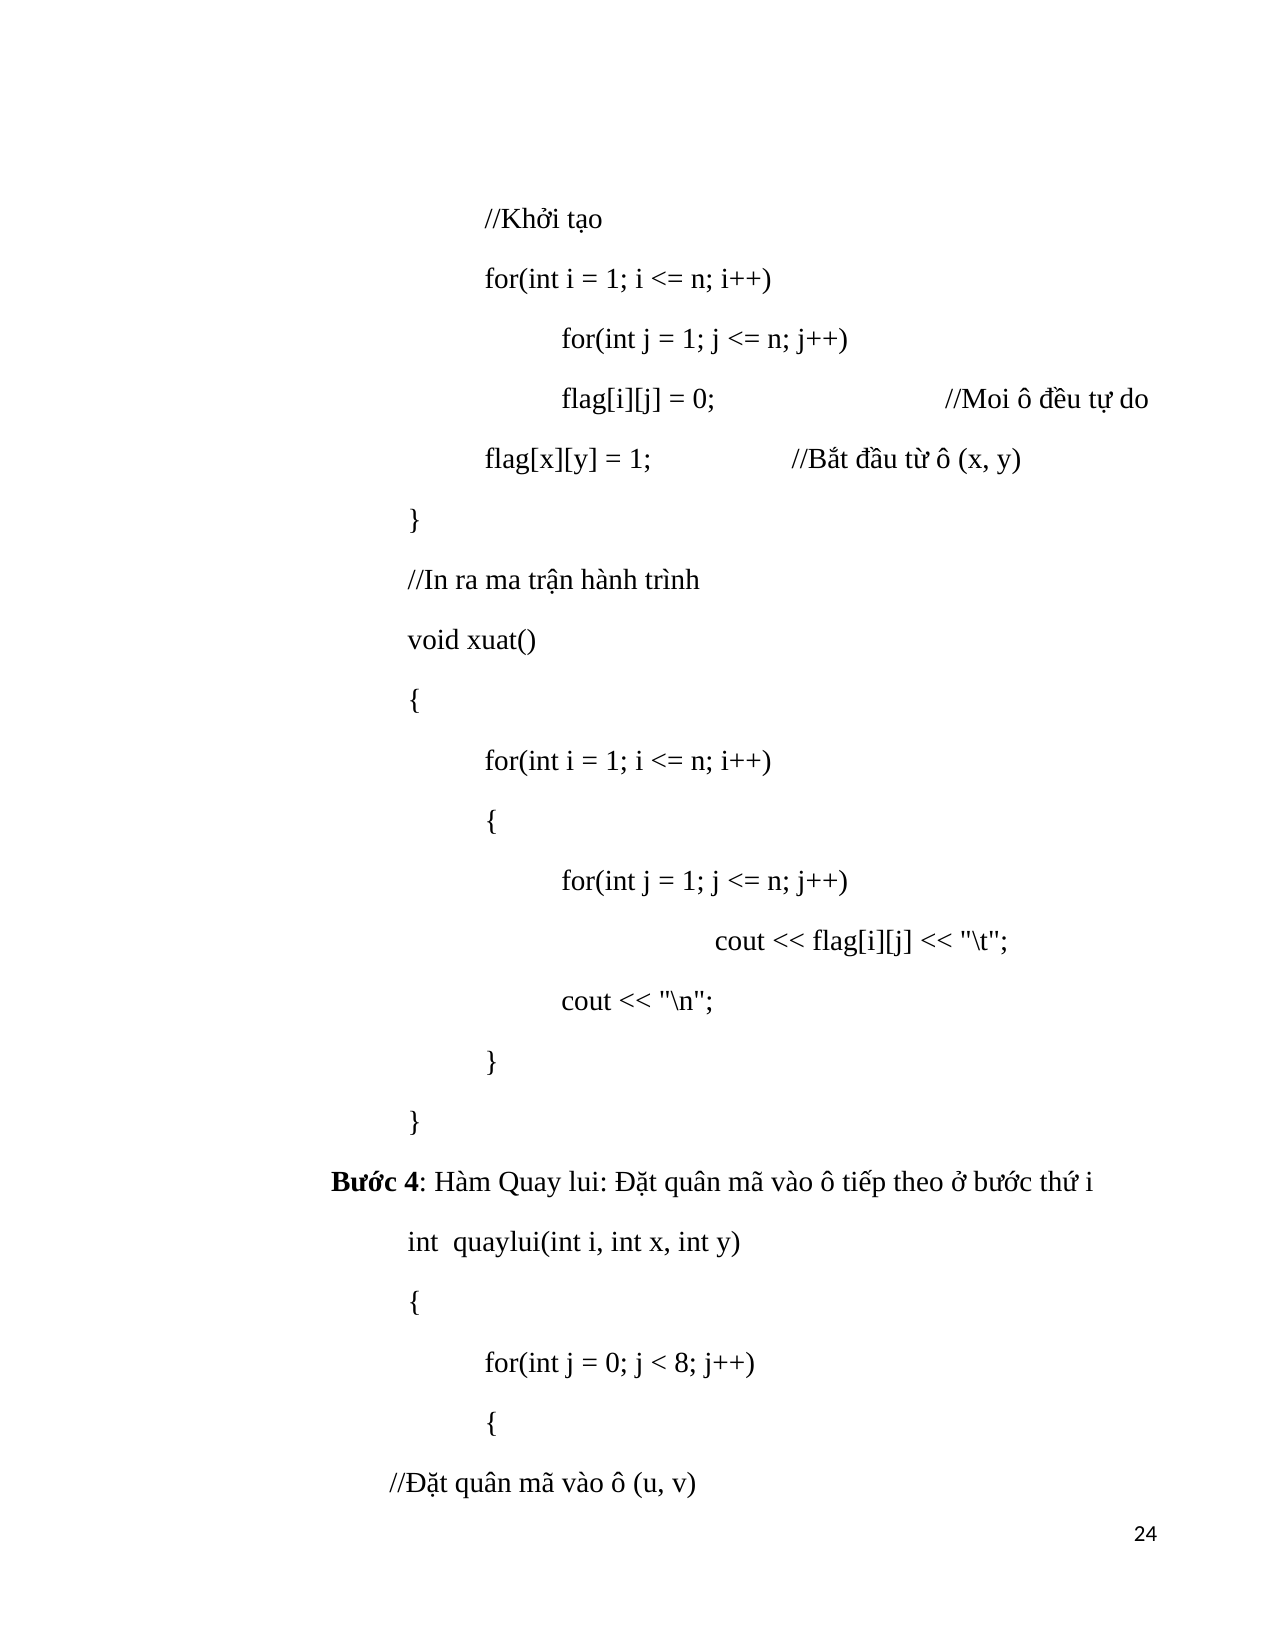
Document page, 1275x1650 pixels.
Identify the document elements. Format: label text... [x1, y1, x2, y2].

text { [331, 1405, 1157, 1438]
text flag[x][y] = 1; //Bắt đầu từ ô (x, y) [331, 442, 1157, 475]
text for(int j = 0; j < 8; j++) [331, 1345, 1157, 1378]
text } [331, 502, 1157, 535]
text flag[i][j] = 0; //Moi ô đều tự do [331, 381, 1157, 415]
text for(int i = 1; i <= n; i++) [331, 261, 1157, 294]
text //Khởi tạo [331, 201, 1157, 234]
text } [331, 1044, 1157, 1077]
text int quaylui(int i, int x, int y) [331, 1224, 1157, 1258]
text for(int j = 1; j <= n; j++) [331, 321, 1157, 355]
text //In ra ma trận hành trình [331, 562, 1157, 596]
text //Đặt quân mã vào ô (u, v) [331, 1465, 1157, 1499]
text { [331, 682, 1157, 716]
text cout << "\n"; [331, 983, 1157, 1017]
text void xuat() [331, 622, 1157, 656]
text Bước 4: Hàm Quay lui: Đặt quân mã vào ô tiếp theo ở bước thứ i [254, 1164, 1157, 1198]
text cout << flag[i][j] << "\t"; [331, 923, 1157, 957]
text for(int i = 1; i <= n; i++) [331, 743, 1157, 776]
text { [331, 803, 1157, 836]
text { [331, 1284, 1157, 1318]
text } [331, 1104, 1157, 1137]
text for(int j = 1; j <= n; j++) [331, 863, 1157, 897]
